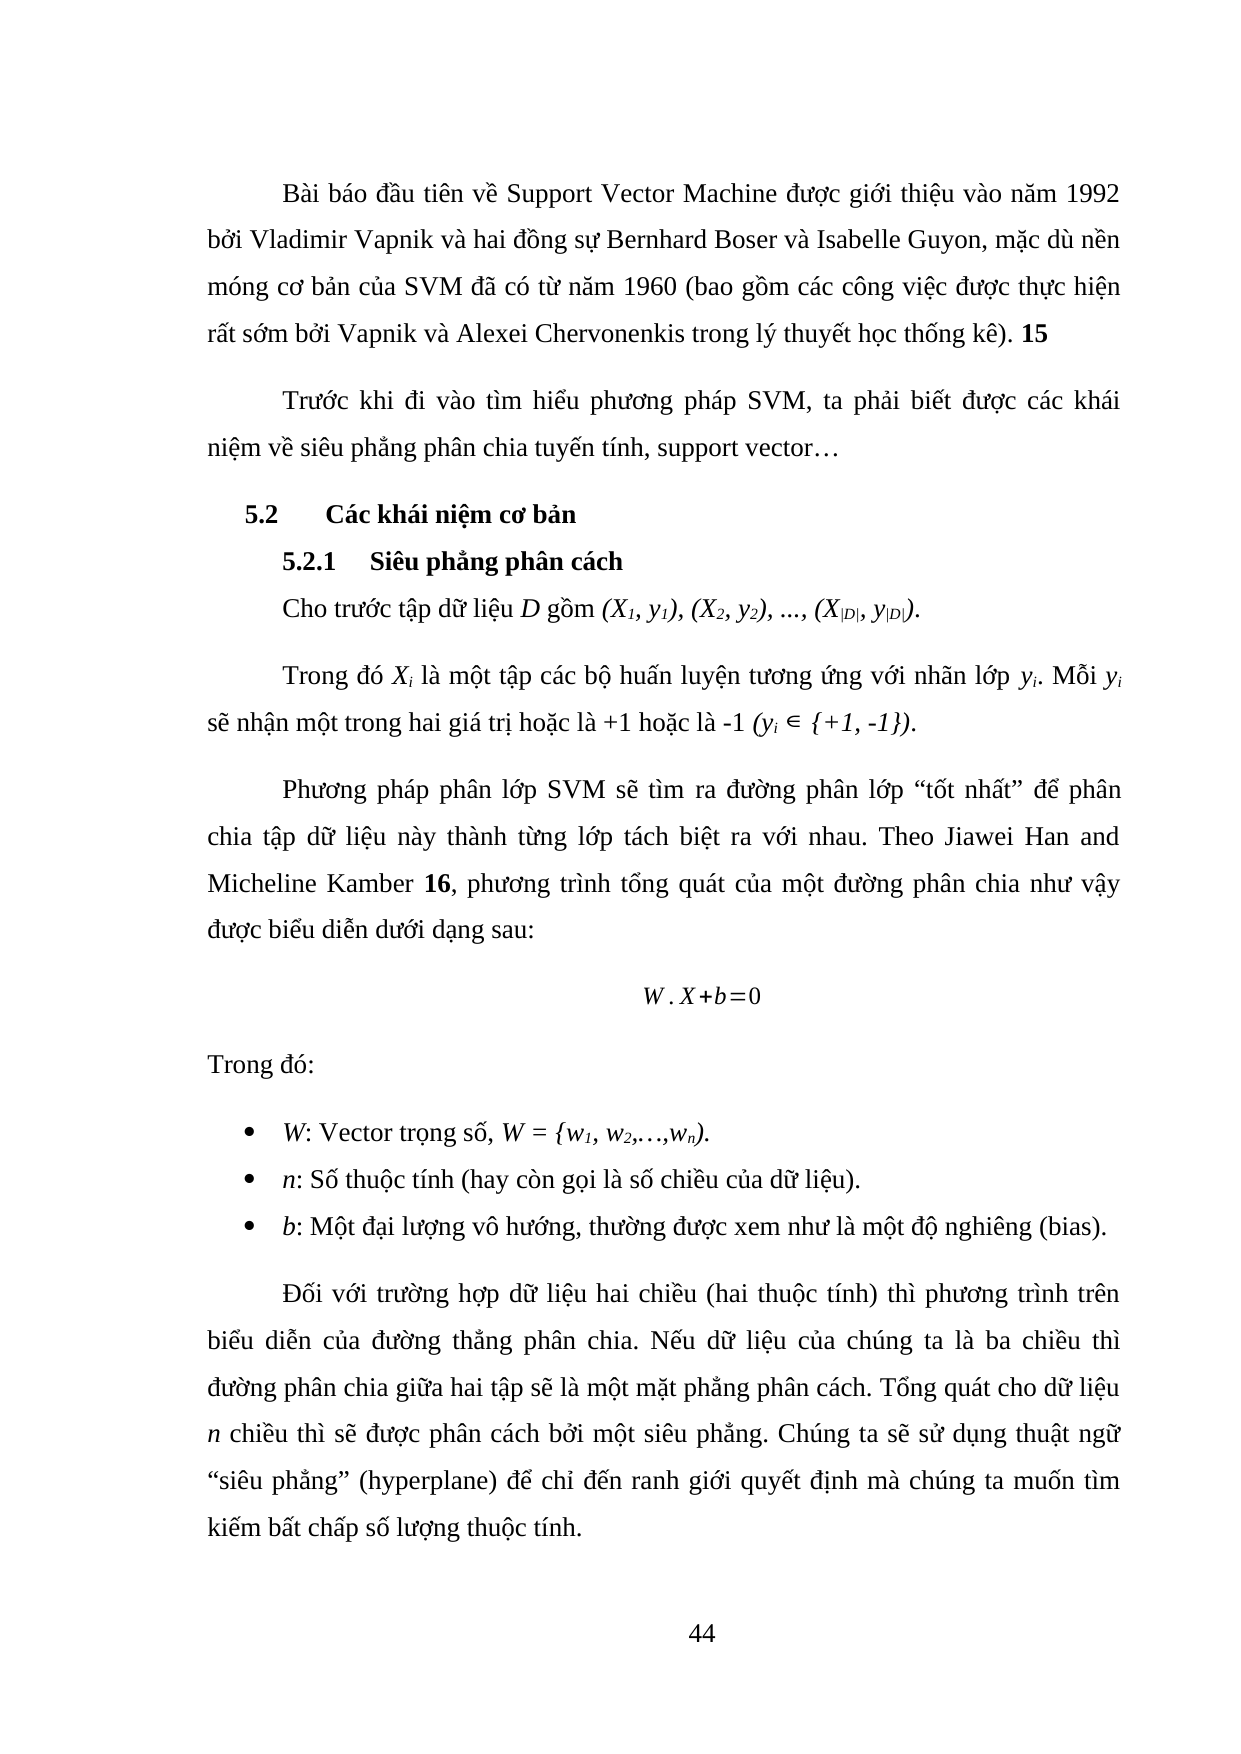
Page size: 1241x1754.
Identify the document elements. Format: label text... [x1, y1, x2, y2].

list b: Một đại lượng vô hướng, thường được xem như là một độ nghiêng (bias). [244, 1210, 1122, 1241]
text Cho trước tập dữ liệu D gồm (X1, y1), (X2, y2), ..., (X|D|, y|D|). [207, 592, 1122, 623]
subtitle Các khái niệm cơ bản [244, 499, 1122, 530]
text Bài báo đầu tiên về Support Vector Machine được giới thiệu vào năm 1992 bởi Vladimir Vapnik và hai đồng sự Bernhard Boser và Isabelle Guyon, mặc dù nền móng cơ bản của SVM đã có từ năm 1960 (bao gồm các công việc được thực hiện rất sớm bởi Vapnik và Alexei Chervonenkis trong lý thuyết học thống kê). [207, 177, 1122, 348]
text Đối với trường hợp dữ liệu hai chiều (hai thuộc tính) thì phương trình trên biểu diễn của đường thẳng phân chia. Nếu dữ liệu của chúng ta là ba chiều thì đường phân chia giữa hai tập sẽ là một mặt phẳng phân cách. Tổng quát cho dữ liệu n chiều thì sẽ được phân cách bởi một siêu phẳng. Chúng ta sẽ sử dụng thuật ngữ “siêu phẳng” (hyperplane) để chỉ đến ranh giới quyết định mà chúng ta muốn tìm kiếm bất chấp số lượng thuộc tính. [207, 1278, 1122, 1542]
list W: Vector trọng số, W = {w1, w2,…,wn). [244, 1116, 1122, 1147]
subtitle Siêu phẳng phân cách [282, 545, 1122, 576]
text Trong đó Xi là một tập các bộ huấn luyện tương ứng với nhãn lớp yi. Mỗi yi sẽ nhận một trong hai giá trị hoặc là +1 hoặc là -1 (yi {+1, -1}). [207, 659, 1122, 737]
text Phương pháp phân lớp SVM sẽ tìm ra đường phân lớp “tốt nhất” để phân chia tập dữ liệu này thành từng lớp tách biệt ra với nhau. Theo Jiawei Han and Micheline Kamber , phương trình tổng quát của một đường phân chia như vậy được biểu diễn dưới dạng sau: [207, 774, 1122, 945]
text Trước khi đi vào tìm hiểu phương pháp SVM, ta phải biết được các khái niệm về siêu phẳng phân chia tuyến tính, support vector… [207, 384, 1122, 462]
list n: Số thuộc tính (hay còn gọi là số chiều của dữ liệu). [244, 1163, 1122, 1194]
text Trong đó: [207, 1049, 1122, 1080]
